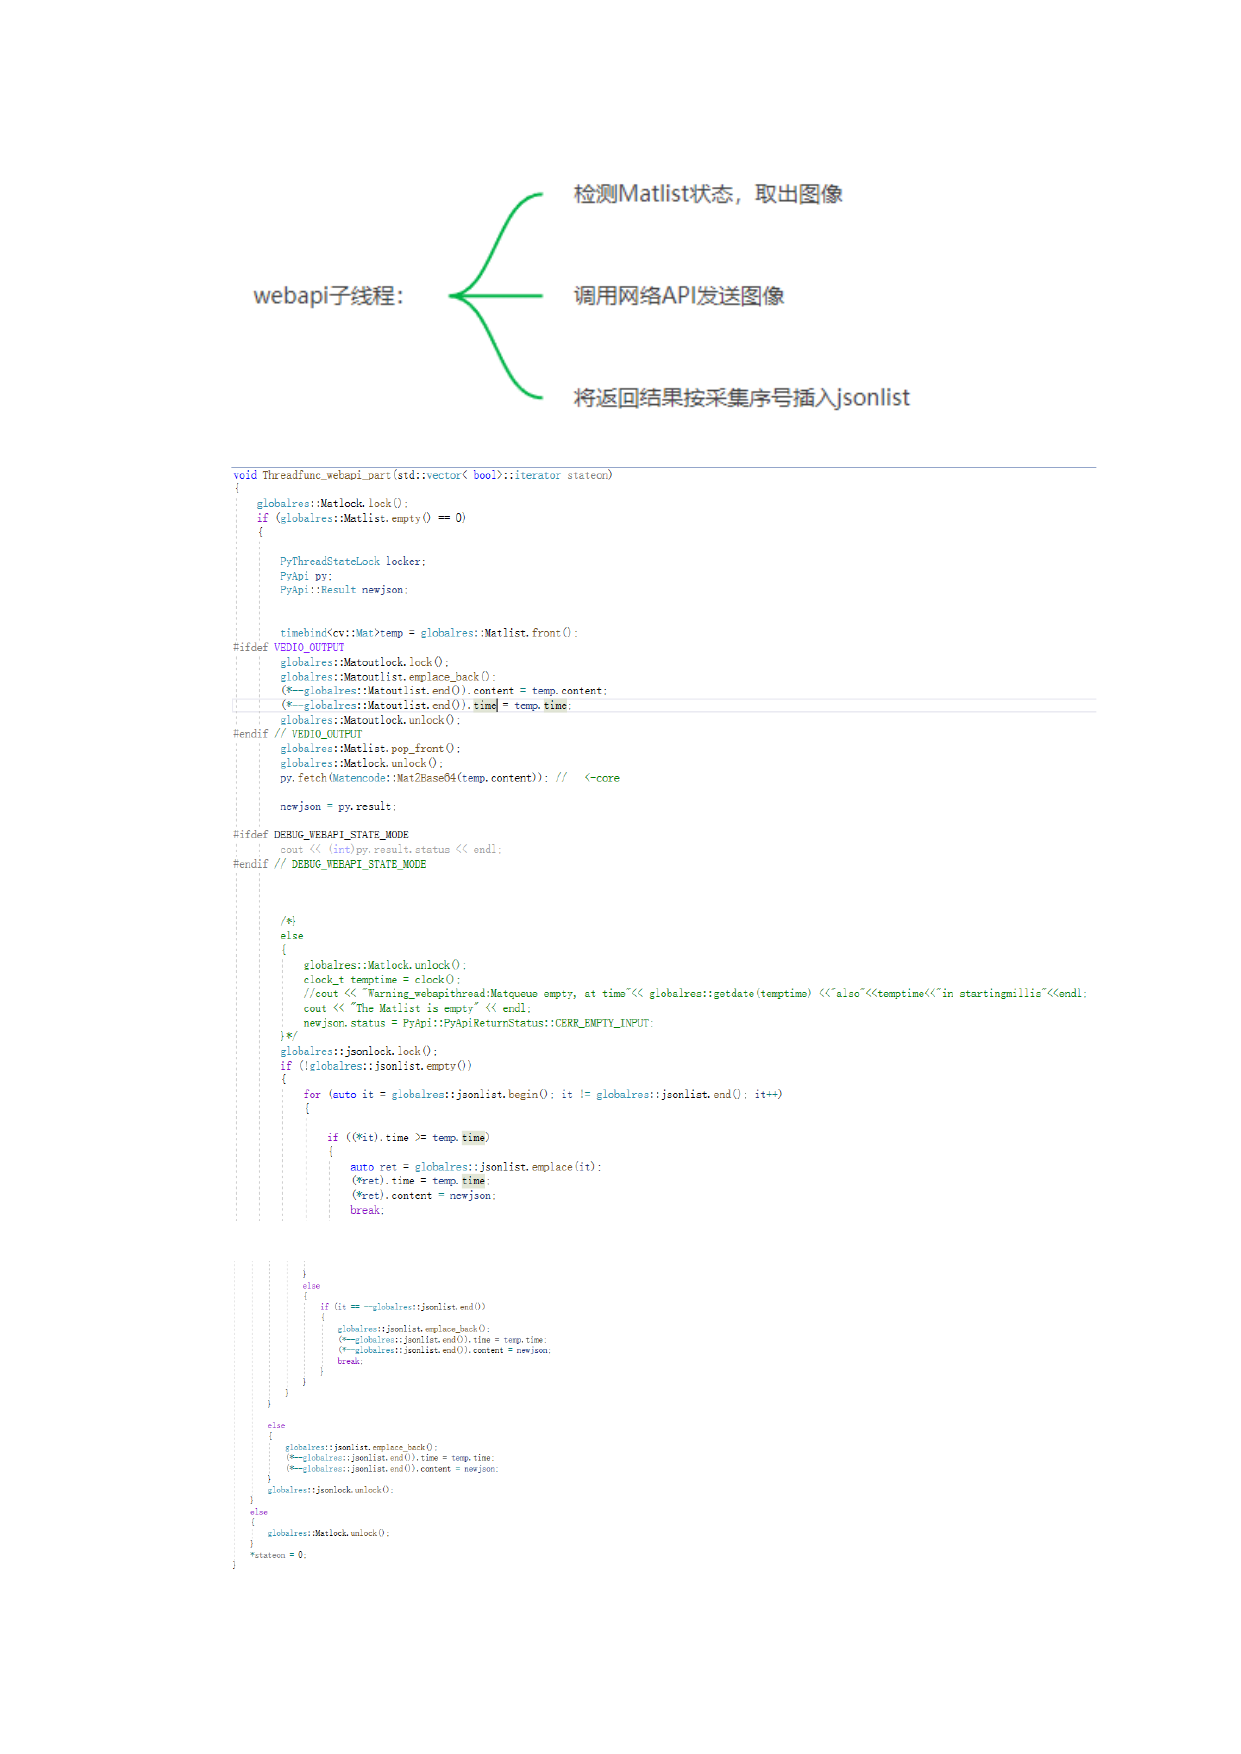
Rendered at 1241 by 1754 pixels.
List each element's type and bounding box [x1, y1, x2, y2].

picture [231, 467, 1097, 1221]
picture [231, 162, 983, 448]
picture [231, 1261, 1097, 1580]
